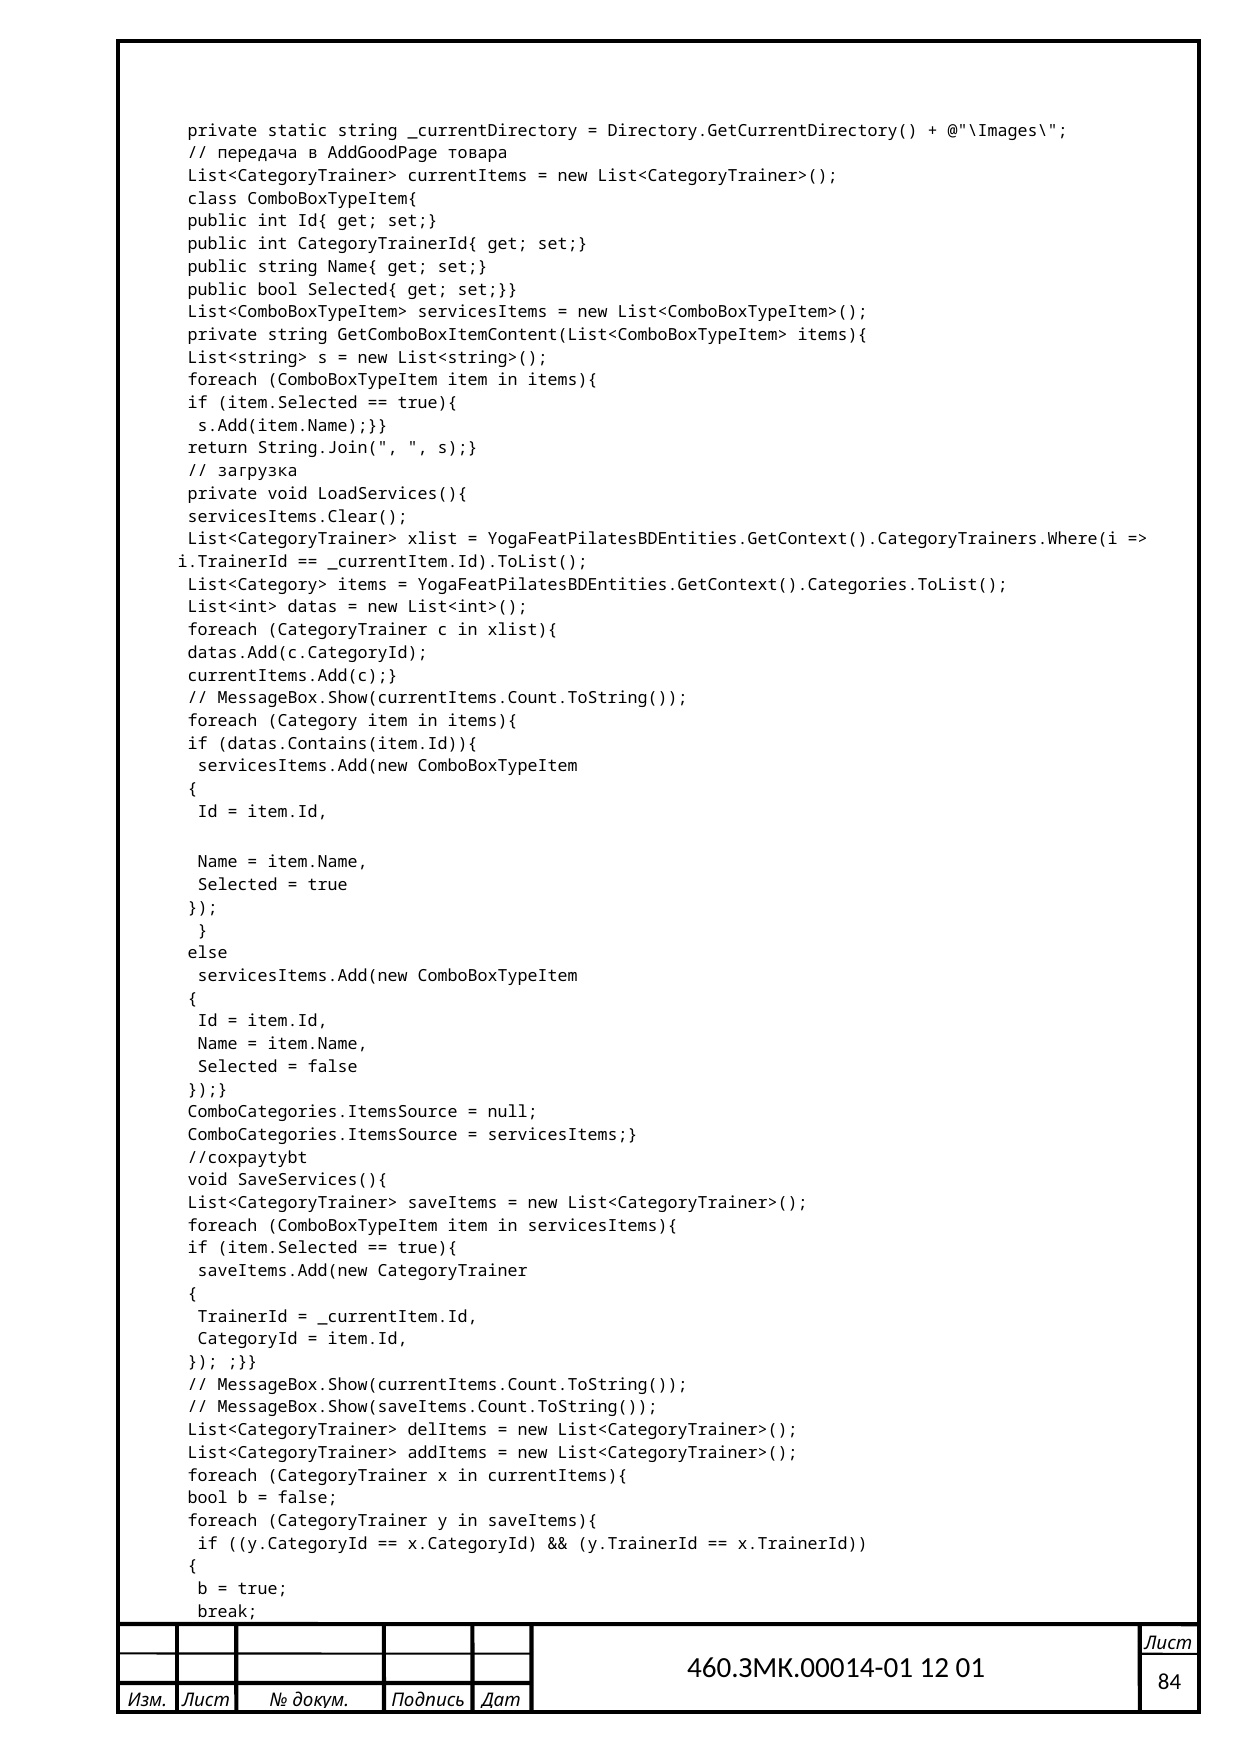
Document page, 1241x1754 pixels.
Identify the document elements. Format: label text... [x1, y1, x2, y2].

text saveItems.Add(new CategoryTrainer [177, 1259, 1152, 1282]
text Id = item.Id, [177, 799, 1152, 822]
text // MessageBox.Show(saveItems.Count.ToString()); [177, 1395, 1152, 1418]
text List<CategoryTrainer> currentItems = new List<CategoryTrainer>(); [177, 163, 1152, 186]
text Name = item.Name, [177, 850, 1152, 873]
text // загрузка [177, 459, 1152, 481]
text Name = item.Name, [177, 1032, 1152, 1054]
text class ComboBoxTypeItem{ [177, 186, 1152, 209]
text foreach (Category item in items){ [177, 708, 1152, 731]
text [177, 1531, 1152, 1554]
text }); ;}} [177, 1350, 1152, 1372]
text List<CategoryTrainer> xlist = YogaFeatPilatesBDEntities.GetContext().CategoryTrainers.Where(i => i.TrainerId == _currentItem.Id).ToList(); [177, 527, 1152, 572]
text });} [177, 1077, 1152, 1100]
text List<ComboBoxTypeItem> servicesItems = new List<ComboBoxTypeItem>(); [177, 300, 1152, 322]
text Id = item.Id, [177, 1009, 1152, 1032]
text void SaveServices(){ [177, 1168, 1152, 1191]
text List<int> datas = new List<int>(); [177, 595, 1152, 618]
text datas.Add(c.CategoryId); [177, 640, 1152, 663]
text public int CategoryTrainerId{ get; set;} [177, 232, 1152, 254]
text return String.Join(", ", s);} [177, 436, 1152, 459]
text if (datas.Contains(item.Id)){ [177, 731, 1152, 754]
text servicesItems.Clear(); [177, 504, 1152, 527]
text if (item.Selected == true){ [177, 1236, 1152, 1259]
text else [177, 941, 1152, 964]
text } [177, 918, 1152, 941]
text private string GetComboBoxItemContent(List<ComboBoxTypeItem> items){ [177, 322, 1152, 345]
text currentItems.Add(c);} [177, 663, 1152, 686]
text private static string _currentDirectory = Directory.GetCurrentDirectory() + @"\Images\"; [177, 118, 1152, 141]
text public int Id{ get; set;} [177, 209, 1152, 232]
text foreach (ComboBoxTypeItem item in items){ [177, 368, 1152, 391]
text List<string> s = new List<string>(); [177, 345, 1152, 368]
text //сохраytybt [177, 1145, 1152, 1168]
text foreach (ComboBoxTypeItem item in servicesItems){ [177, 1213, 1152, 1236]
text CategoryId = item.Id, [177, 1327, 1152, 1350]
text public bool Selected{ get; set;}} [177, 277, 1152, 300]
text servicesItems.Add(new ComboBoxTypeItem [177, 754, 1152, 777]
text { [177, 777, 1152, 799]
text foreach (CategoryTrainer y in saveItems){ [177, 1509, 1152, 1531]
text break; [177, 1599, 1152, 1622]
text List<CategoryTrainer> saveItems = new List<CategoryTrainer>(); [177, 1191, 1152, 1213]
text List<CategoryTrainer> addItems = new List<CategoryTrainer>(); [177, 1441, 1152, 1463]
text { [177, 1554, 1152, 1577]
text foreach (CategoryTrainer c in xlist){ [177, 618, 1152, 640]
text { [177, 986, 1152, 1009]
text List<CategoryTrainer> delItems = new List<CategoryTrainer>(); [177, 1418, 1152, 1441]
text }); [177, 896, 1152, 918]
text Selected = false [177, 1054, 1152, 1077]
text private void LoadServices(){ [177, 481, 1152, 504]
text TrainerId = _currentItem.Id, [177, 1304, 1152, 1327]
text // MessageBox.Show(currentItems.Count.ToString()); [177, 1372, 1152, 1395]
text ComboCategories.ItemsSource = servicesItems;} [177, 1123, 1152, 1145]
text // передача в AddGoodPage товара [177, 141, 1152, 163]
text bool b = false; [177, 1486, 1152, 1509]
text { [177, 1282, 1152, 1304]
text Selected = true [177, 873, 1152, 896]
text ComboCategories.ItemsSource = null; [177, 1100, 1152, 1123]
text b = true; [177, 1577, 1152, 1599]
text servicesItems.Add(new ComboBoxTypeItem [177, 964, 1152, 986]
text // MessageBox.Show(currentItems.Count.ToString()); [177, 686, 1152, 708]
text List<Category> items = YogaFeatPilatesBDEntities.GetContext().Categories.ToList(); [177, 572, 1152, 595]
text s.Add(item.Name);}} [177, 413, 1152, 436]
text public string Name{ get; set;} [177, 254, 1152, 277]
text if (item.Selected == true){ [177, 391, 1152, 413]
text foreach (CategoryTrainer x in currentItems){ [177, 1463, 1152, 1486]
